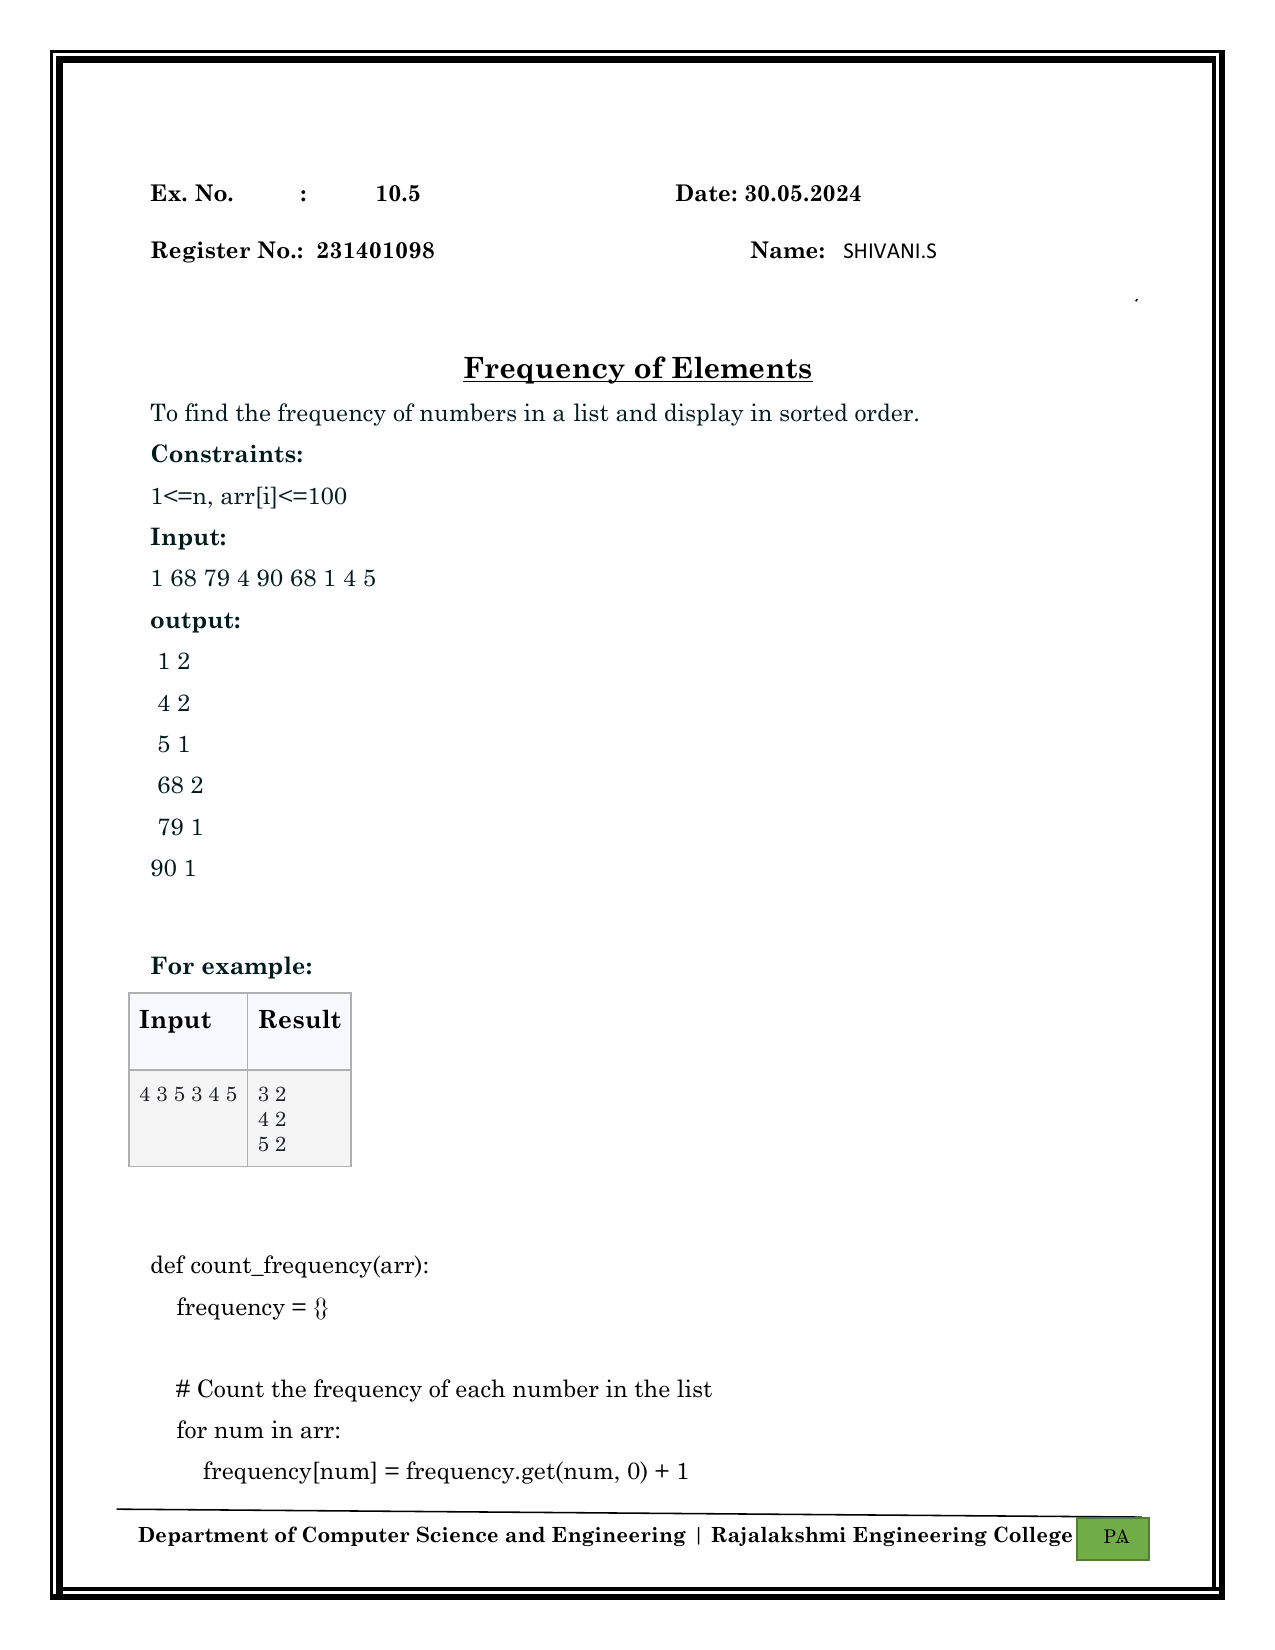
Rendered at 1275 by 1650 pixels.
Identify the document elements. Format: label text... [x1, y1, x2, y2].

text 4 2 [150, 687, 1125, 716]
text 5 1 [150, 729, 1125, 757]
text 1 2 [150, 646, 1125, 675]
text frequency = {} [150, 1291, 1125, 1320]
text frequency[num] = frequency.get(num, 0) + 1 [150, 1456, 1125, 1485]
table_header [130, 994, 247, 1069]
text For example: [150, 951, 1125, 980]
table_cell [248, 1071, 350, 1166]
text Input: [150, 522, 1125, 551]
text 68 2 [150, 770, 1125, 799]
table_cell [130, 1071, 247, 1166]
text Register No.: 231401098 Name: SHIVANI.S [150, 236, 1125, 264]
text Frequency of Elements [150, 350, 1125, 385]
text output: [150, 604, 1125, 633]
text def count_frequency(arr): [150, 1250, 1125, 1279]
text Ex. No. : 10.5 Date: 30.05.2024 [150, 179, 1125, 207]
text 90 1 [150, 853, 1125, 882]
text # Count the frequency of each number in the list [150, 1373, 1125, 1402]
text To find the frequency of numbers in a list and display in sorted order. [150, 398, 1125, 427]
text 79 1 [150, 811, 1125, 840]
text 1 68 79 4 90 68 1 4 5 [150, 563, 1125, 592]
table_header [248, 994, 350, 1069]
text 1<=n, arr[i]<=100 [150, 481, 1125, 509]
text Constraints: [150, 439, 1125, 468]
text for num in arr: [150, 1415, 1125, 1443]
